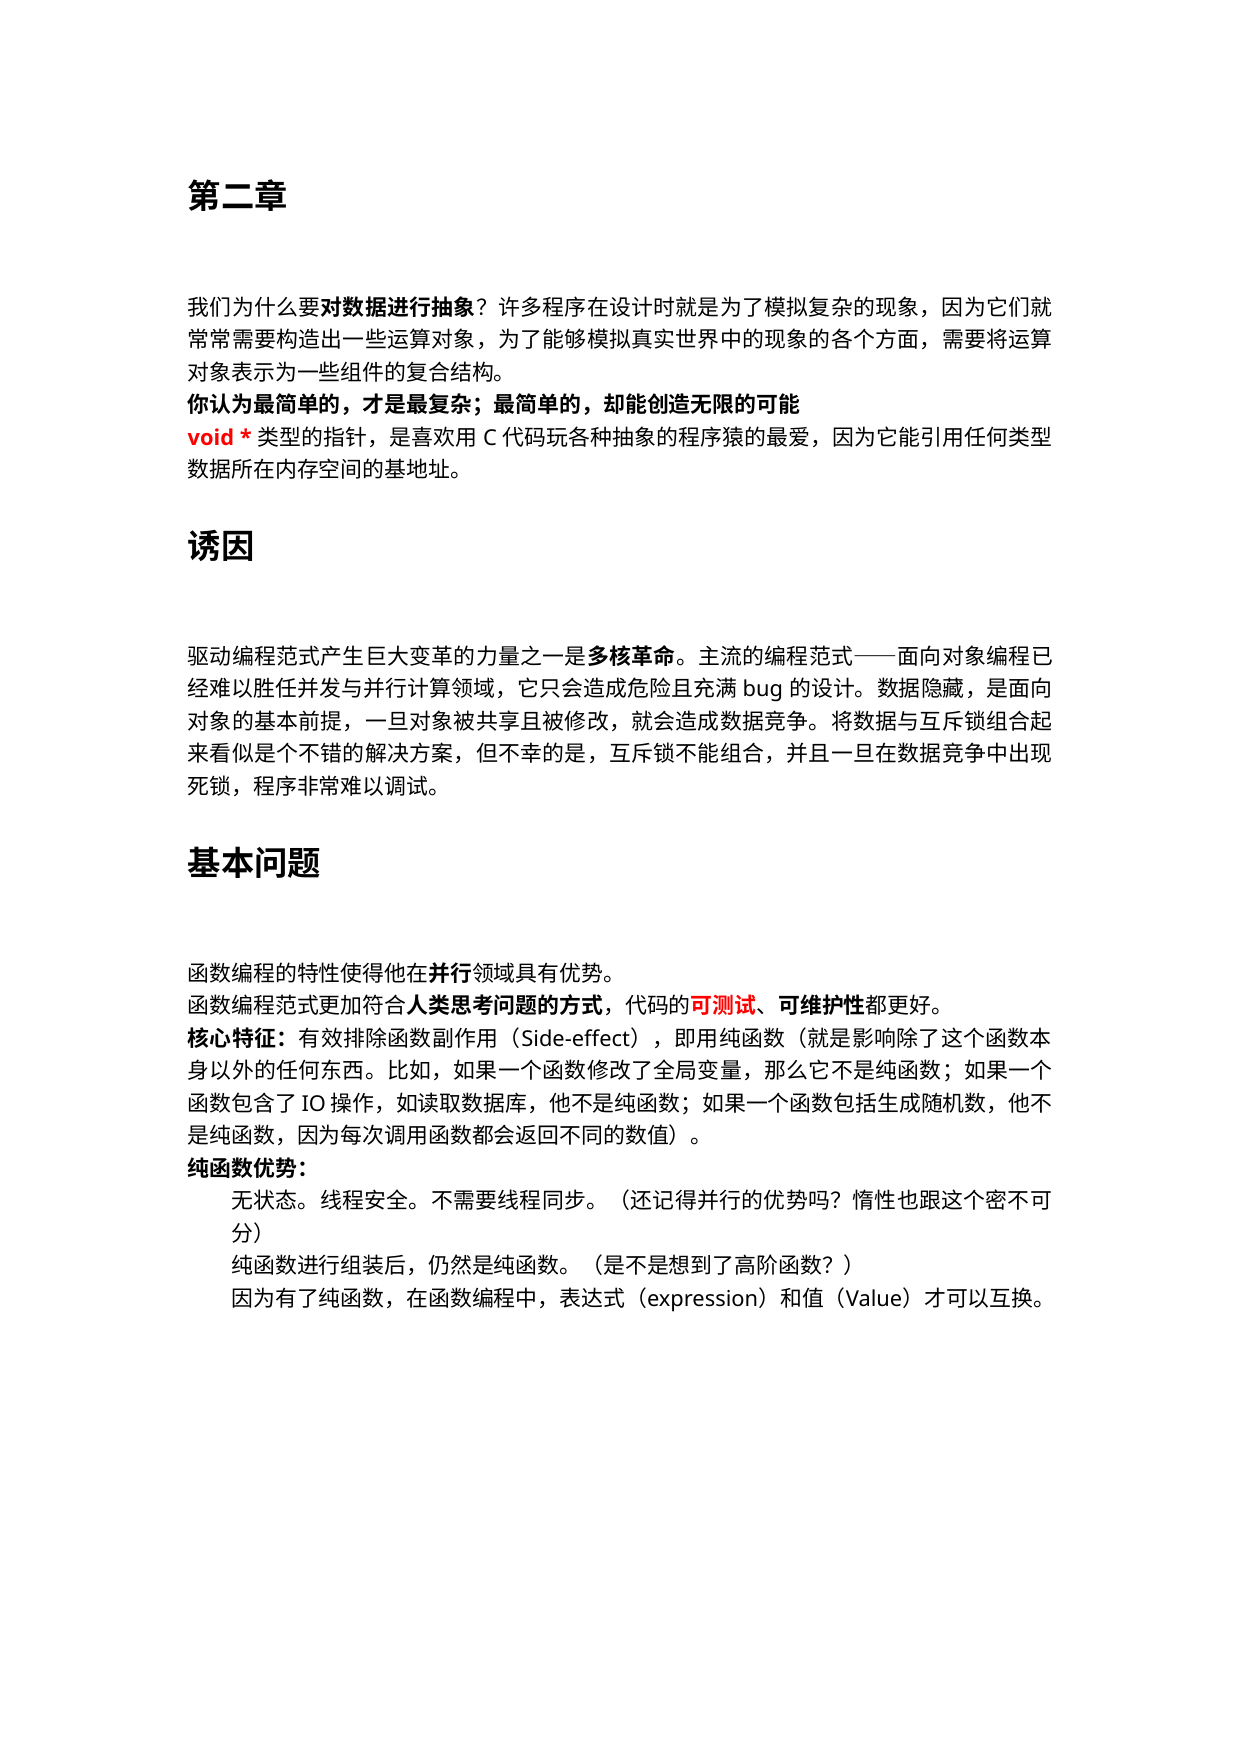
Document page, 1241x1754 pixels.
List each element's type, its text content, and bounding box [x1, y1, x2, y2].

text 你认为最简单的，才是最复杂；最简单的，却能创造无限的可能 [187, 387, 1053, 419]
text 驱动编程范式产生巨大变革的力量之一是多核革命。主流的编程范式——面向对象编程已经难以胜任并发与并行计算领域，它只会造成危险且充满 bug 的设计。数据隐藏，是面向对象的基本前提，一旦对象被共享且被修改，就会造成数据竞争。将数据与互斥锁组合起来看似是个不错的解决方案，但不幸的是，互斥锁不能组合，并且一旦在数据竞争中出现死锁，程序非常难以调试。 [187, 638, 1053, 801]
text 函数编程的特性使得他在并行领域具有优势。 [187, 955, 1053, 988]
text void * 类型的指针，是喜欢用 C 代码玩各种抽象的程序猿的最爱，因为它能引用任何类型数据所在内存空间的基地址。 [187, 419, 1053, 484]
subtitle 诱因 [187, 511, 1053, 576]
text 纯函数优势： [187, 1150, 1053, 1183]
text 函数编程范式更加符合人类思考问题的方式，代码的可测试、可维护性都更好。 [187, 988, 1053, 1020]
subtitle 基本问题 [187, 828, 1053, 893]
subtitle 第二章 [187, 162, 1053, 227]
text 无状态。线程安全。不需要线程同步。（还记得并行的优势吗？惰性也跟这个密不可分） [231, 1183, 1053, 1248]
text 我们为什么要对数据进行抽象？许多程序在设计时就是为了模拟复杂的现象，因为它们就常常需要构造出一些运算对象，为了能够模拟真实世界中的现象的各个方面，需要将运算对象表示为一些组件的复合结构。 [187, 289, 1053, 387]
text 因为有了纯函数，在函数编程中，表达式（expression）和值（Value）才可以互换。 [231, 1280, 1053, 1313]
text 核心特征：有效排除函数副作用（Side-effect），即用纯函数（就是影响除了这个函数本身以外的任何东西。比如，如果一个函数修改了全局变量，那么它不是纯函数；如果一个函数包含了IO操作，如读取数据库，他不是纯函数；如果一个函数包括生成随机数，他不是纯函数，因为每次调用函数都会返回不同的数值）。 [187, 1020, 1053, 1150]
text 纯函数进行组装后，仍然是纯函数。（是不是想到了高阶函数？） [231, 1248, 1053, 1280]
